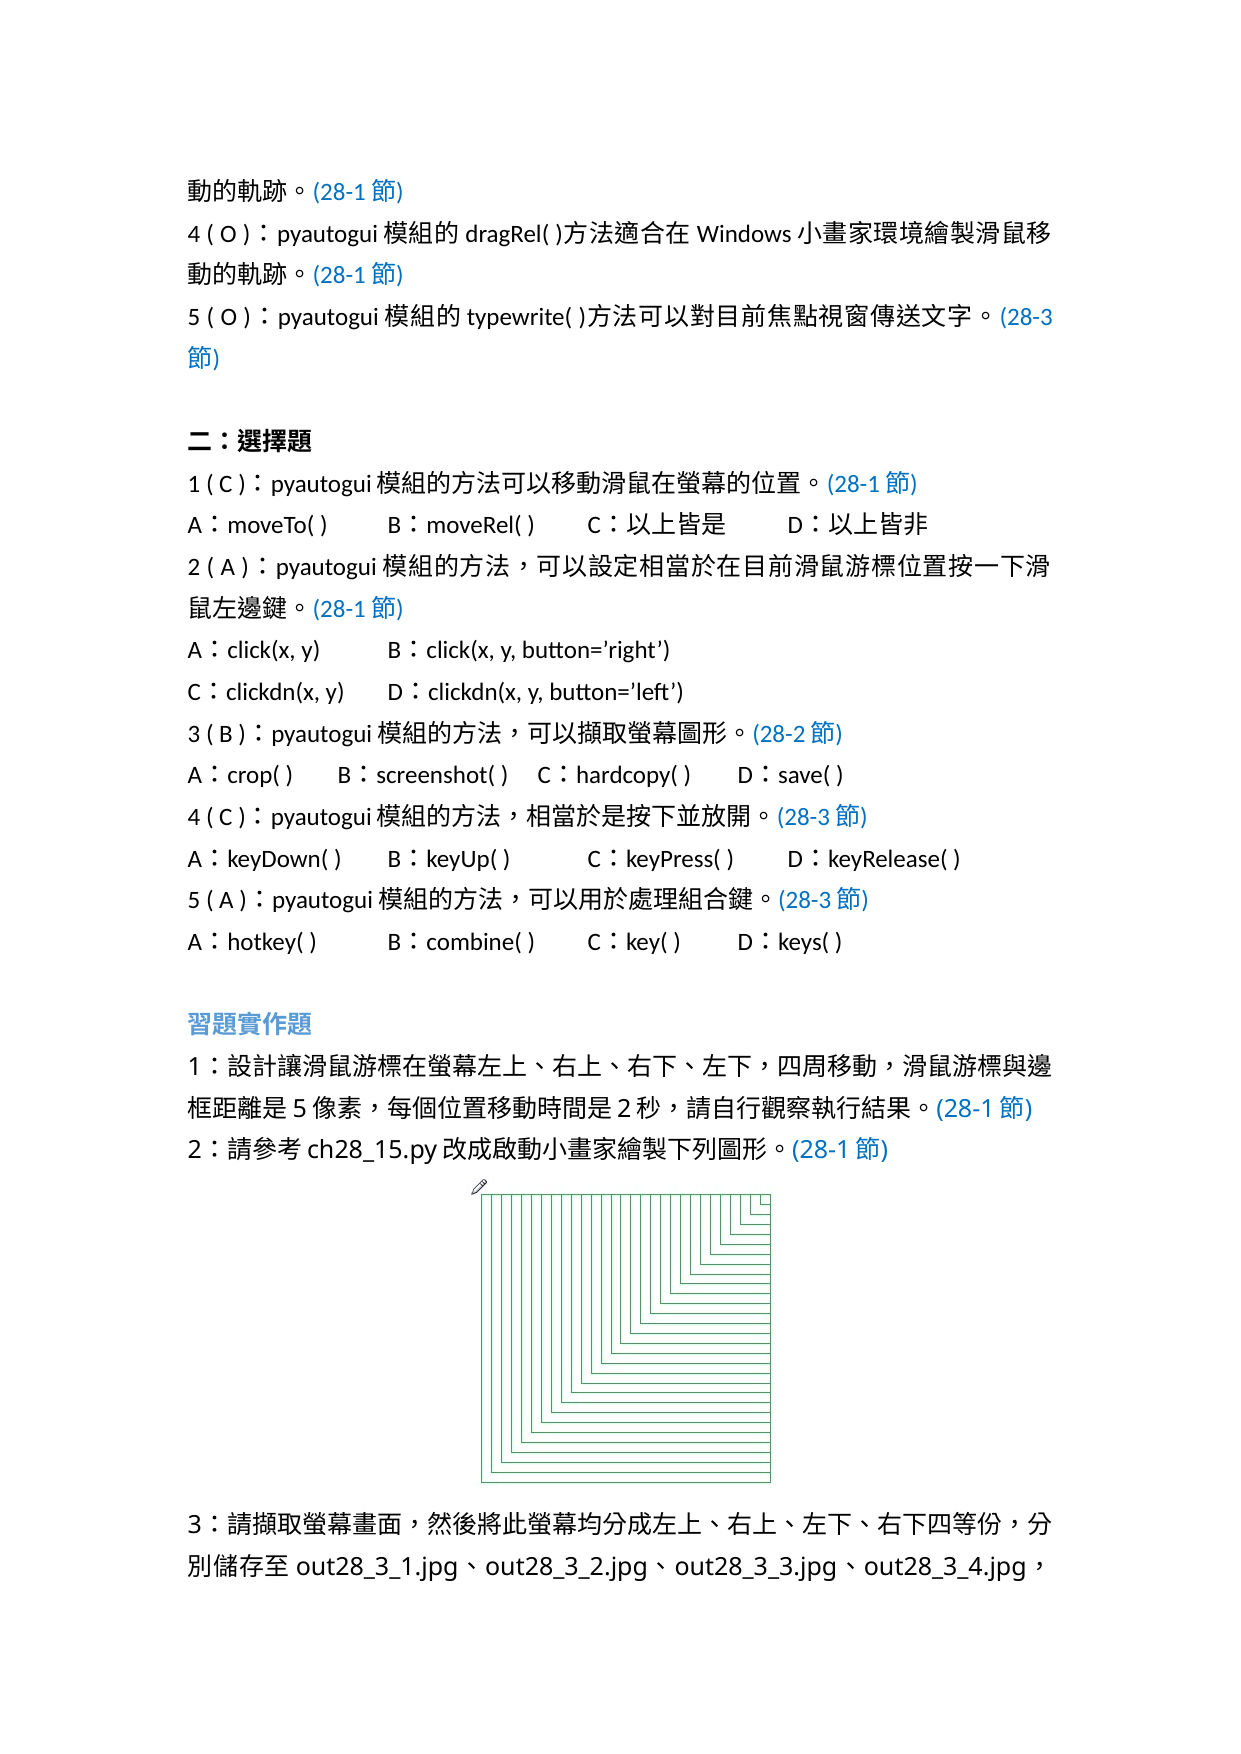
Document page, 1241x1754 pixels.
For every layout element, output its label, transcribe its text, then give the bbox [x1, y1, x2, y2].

text A：crop( ) B：screenshot( ) C：hardcopy( ) D：save( ) [187, 752, 1053, 794]
text A：hotkey( ) B：combine( ) C：key( ) D：keys( ) [187, 919, 1053, 960]
text 4 ( C )：pyautogui模組的方法，相當於是按下並放開。(28-3節) [187, 794, 1053, 835]
text 2 ( A )：pyautogui模組的方法，可以設定相當於在目前滑鼠游標位置按一下滑鼠左邊鍵。(28-1節) [187, 544, 1053, 627]
text 1：設計讓滑鼠游標在螢幕左上、右上、右下、左下，四周移動，滑鼠游標與邊框距離是5像素，每個位置移動時間是2秒，請自行觀察執行結果。(28-1節) [187, 1044, 1053, 1127]
text 1 ( C )：pyautogui模組的方法可以移動滑鼠在螢幕的位置。(28-1節) [187, 460, 1053, 502]
text 2：請參考ch28_15.py改成啟動小畫家繪製下列圖形。(28-1節) [187, 1127, 1053, 1169]
text C：clickdn(x, y) D：clickdn(x, y, button=’left’) [187, 669, 1053, 710]
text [187, 169, 1053, 210]
text A：click(x, y) B：click(x, y, button=’right’) [187, 627, 1053, 669]
text A：moveTo( ) B：moveRel( ) C：以上皆是 D：以上皆非 [187, 502, 1053, 544]
text 習題實作題 [187, 1002, 1053, 1044]
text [187, 1502, 1053, 1585]
text 二：選擇題 [187, 419, 1053, 460]
text 5 ( A )：pyautogui模組的方法，可以用於處理組合鍵。(28-3節) [187, 877, 1053, 919]
text 5 ( O )：pyautogui模組的typewrite( )方法可以對目前焦點視窗傳送文字。(28-3節) [187, 294, 1053, 377]
text 4 ( O )：pyautogui模組的dragRel( )方法適合在Windows小畫家環境繪製滑鼠移動的軌跡。(28-1節) [187, 210, 1053, 294]
picture [457, 1168, 783, 1493]
text A：keyDown( ) B：keyUp( ) C：keyPress( ) D：keyRelease( ) [187, 835, 1053, 877]
text 3 ( B )：pyautogui模組的方法，可以擷取螢幕圖形。(28-2節) [187, 710, 1053, 752]
